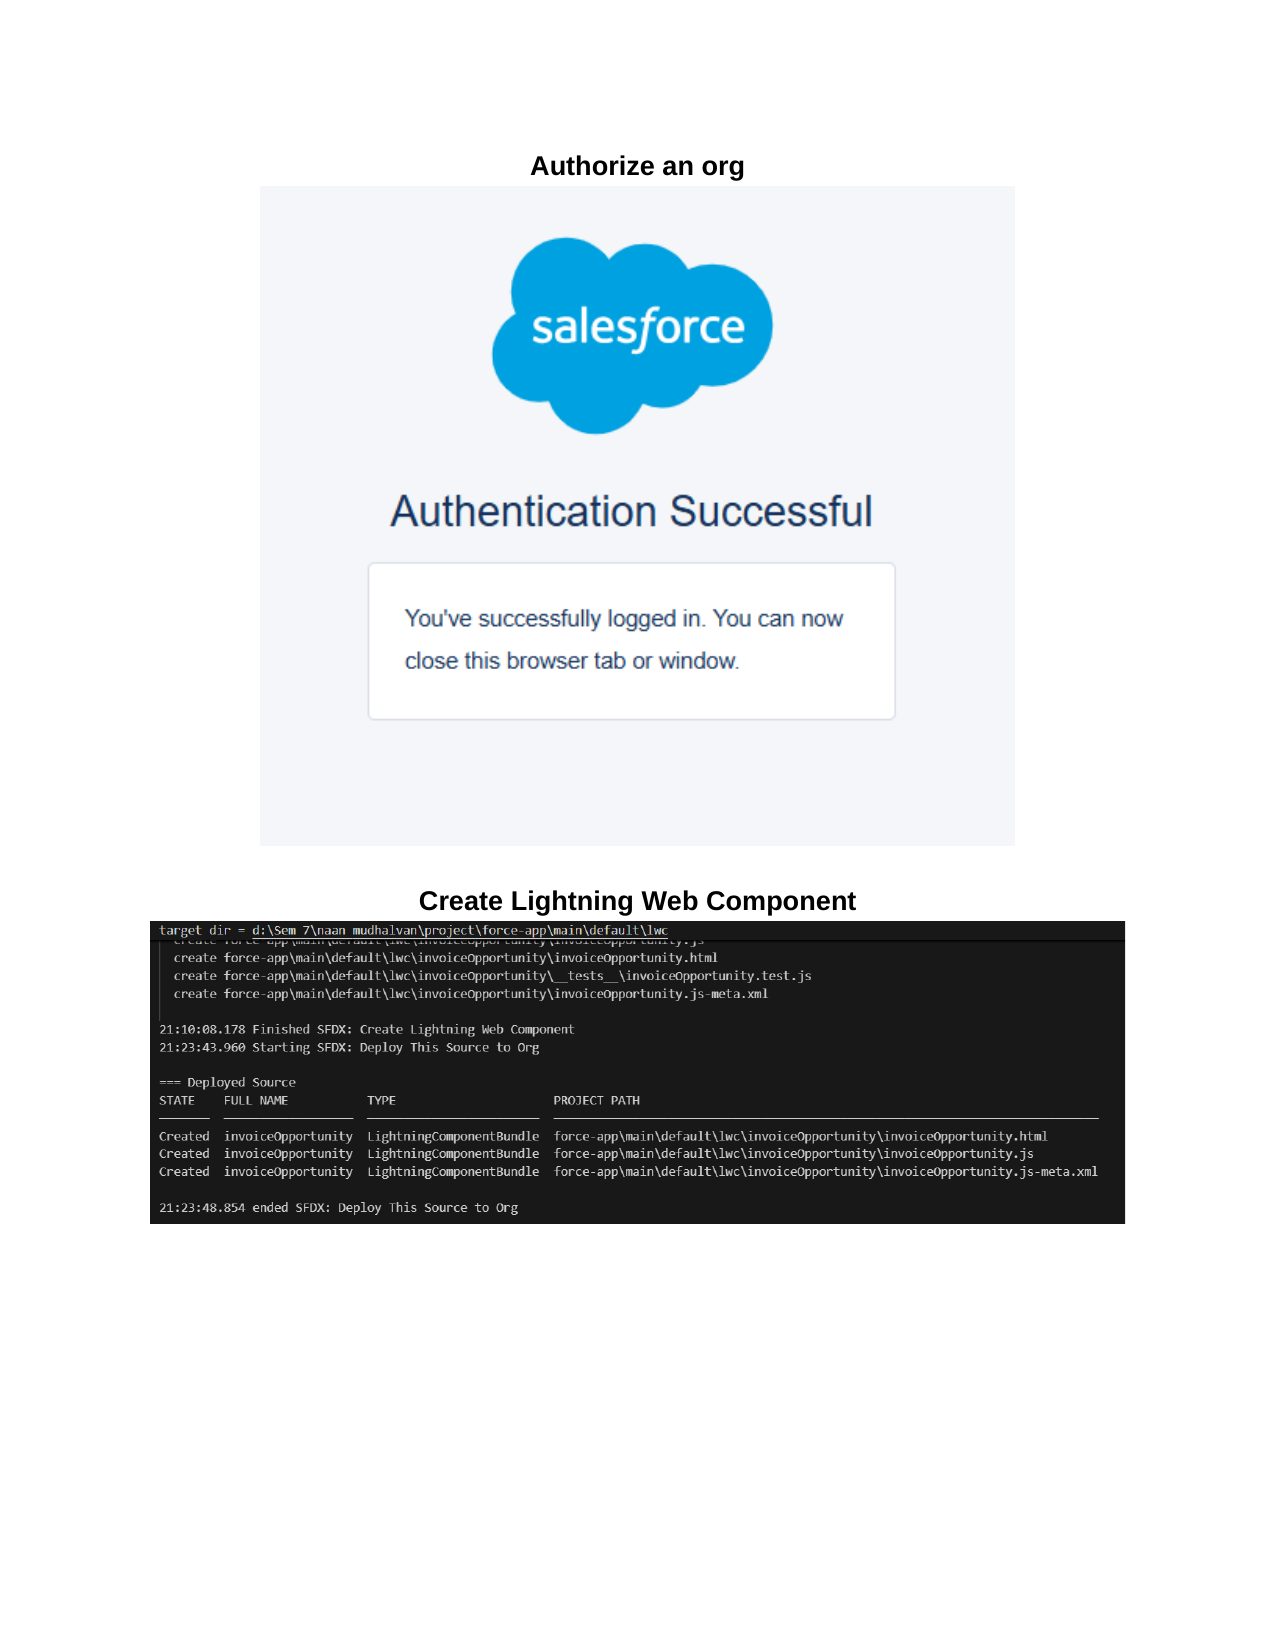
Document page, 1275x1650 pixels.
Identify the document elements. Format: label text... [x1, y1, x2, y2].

picture [150, 921, 1125, 1224]
text Create Lightning Web Component [150, 885, 1125, 916]
text Authorize an org [150, 150, 1125, 181]
picture [260, 186, 1015, 846]
